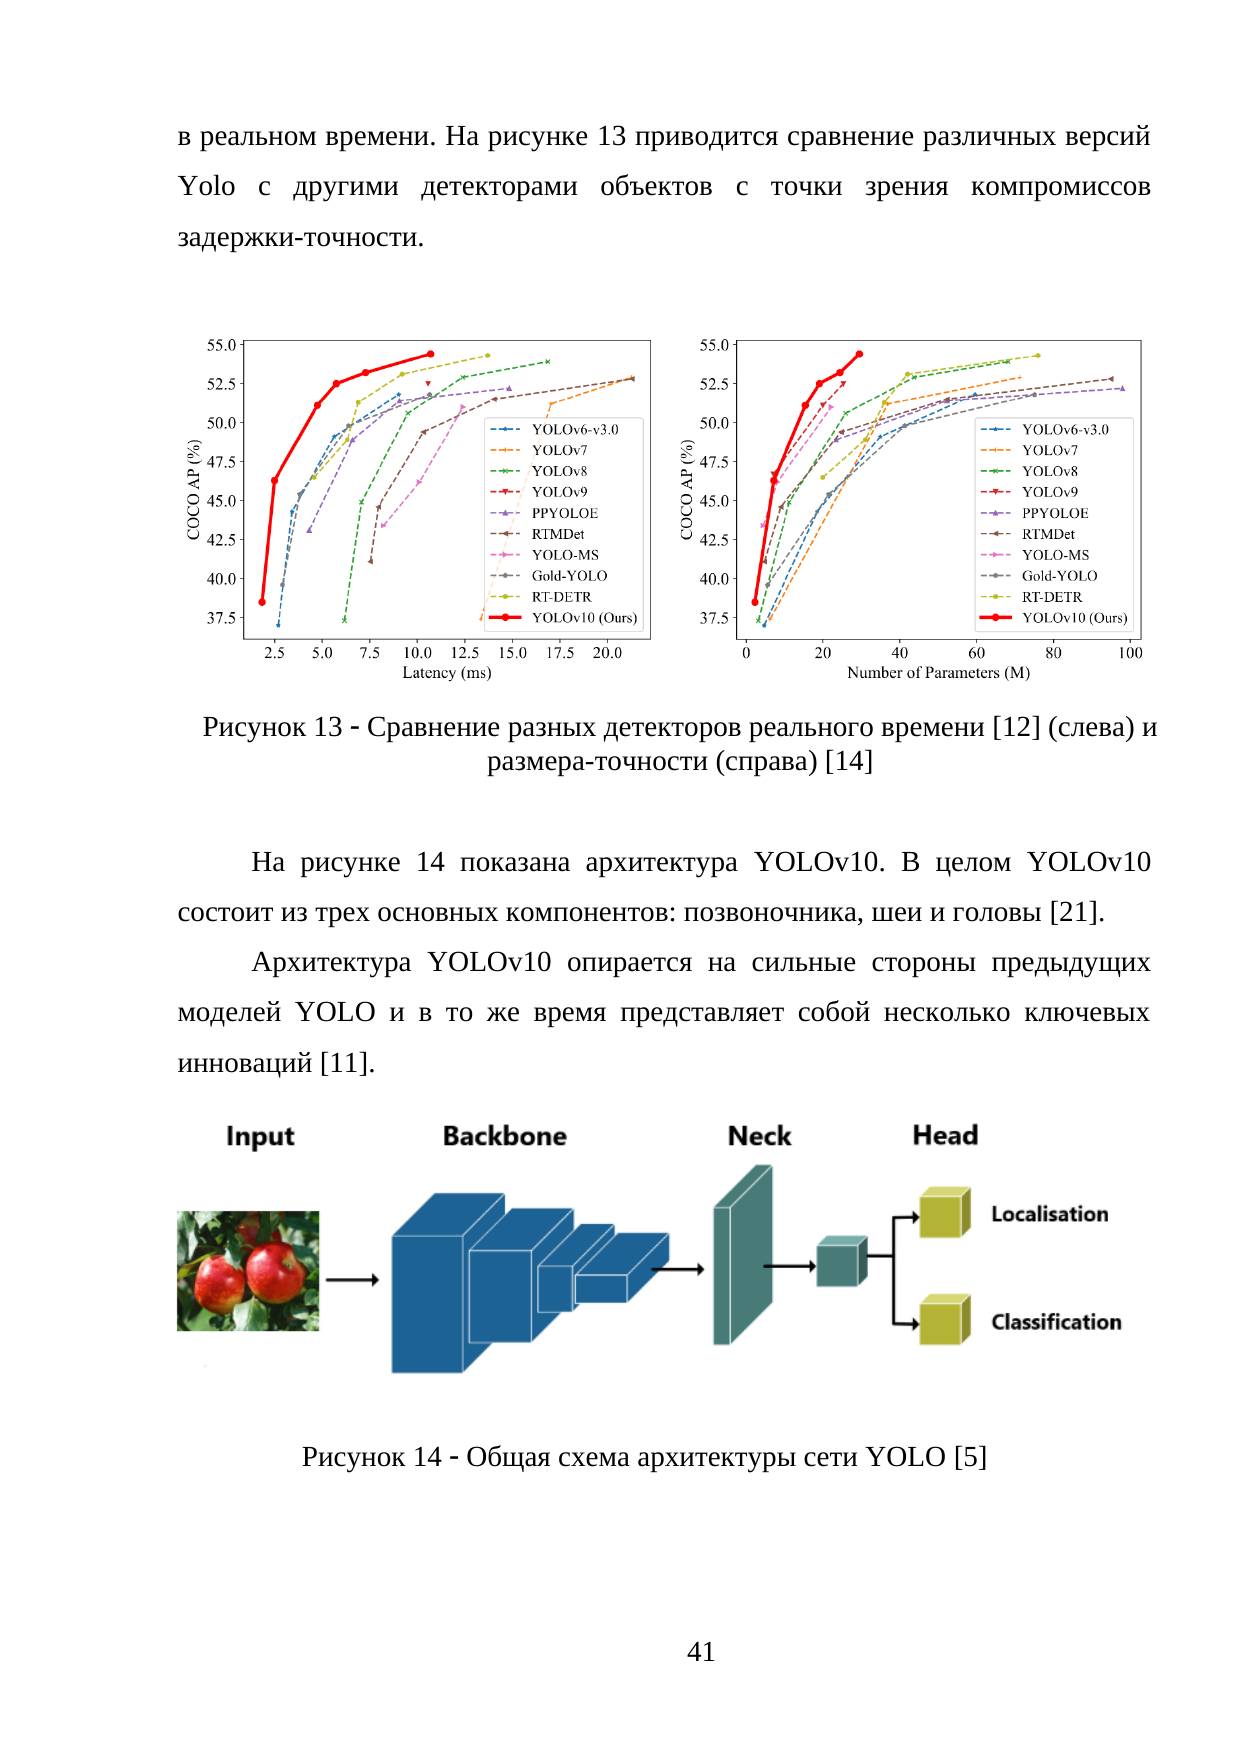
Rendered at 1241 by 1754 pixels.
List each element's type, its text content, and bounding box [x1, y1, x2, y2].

picture [180, 315, 1155, 696]
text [177, 118, 1152, 252]
text На рисунке 14 показана архитектура YOLOv10. В целом YOLOv10 состоит из трех основных компонентов: позвоночника, шеи и головы [21]. [177, 844, 1152, 927]
picture [163, 1095, 1139, 1401]
text Архитектура YOLOv10 опирается на сильные стороны предыдущих моделей YOLO и в то же время представляет собой несколько ключевых инноваций [11]. [177, 944, 1152, 1078]
